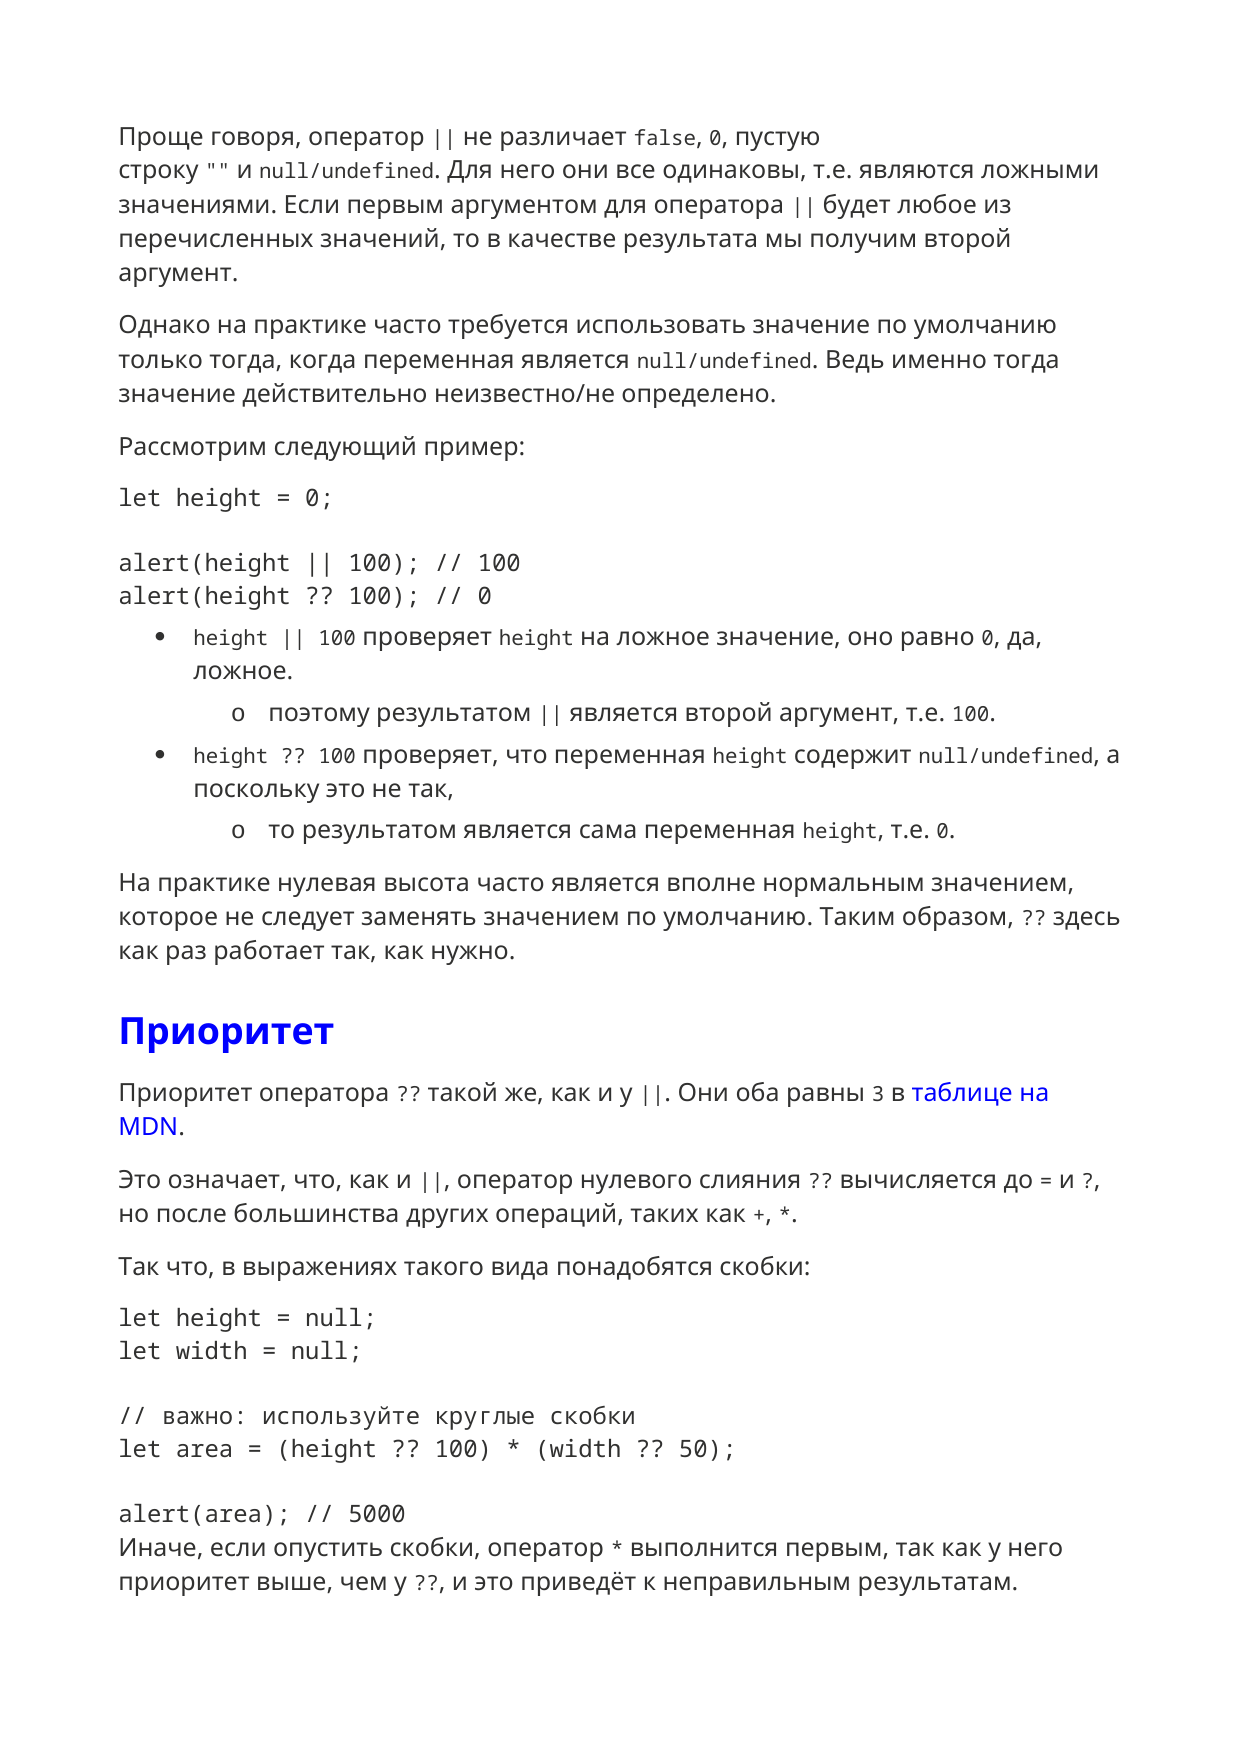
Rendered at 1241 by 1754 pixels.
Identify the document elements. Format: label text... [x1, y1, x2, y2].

list height || 100 проверяет height на ложное значение, оно равно 0, да, ложное. [156, 619, 1122, 687]
list height ?? 100 проверяет, что переменная height содержит null/undefined, а поскольку это не так, [156, 736, 1122, 804]
text let area = (height ?? 100) * (width ?? 50); [118, 1431, 1122, 1464]
text На практике нулевая высота часто является вполне нормальным значением, которое не следует заменять значением по умолчанию. Таким образом, ?? здесь как раз работает так, как нужно. [118, 865, 1122, 967]
text let height = 0; [118, 481, 1122, 513]
list Приоритет [118, 1004, 1122, 1056]
text alert(height ?? 100); // 0 [118, 579, 1122, 611]
text Это означает, что, как и ||, оператор нулевого слияния ?? вычисляется до = и ?, но после большинства других операций, таких как +, *. [118, 1161, 1122, 1229]
text let width = null; [118, 1333, 1122, 1366]
list то результатом является сама переменная height, т.е. 0. [231, 812, 1122, 846]
text let height = null; [118, 1301, 1122, 1333]
text alert(area); // 5000 [118, 1497, 1122, 1529]
text // важно: используйте круглые скобки [118, 1399, 1122, 1431]
text Приоритет оператора ?? такой же, как и у ||. Они оба равны 3 в таблице на MDN. [118, 1074, 1122, 1142]
text alert(height || 100); // 100 [118, 546, 1122, 579]
text Рассмотрим следующий пример: [118, 428, 1122, 462]
text Проще говоря, оператор || не различает false, 0, пустую строку "" и null/undefined. Для него они все одинаковы, т.е. являются ложными значениями. Если первым аргументом для оператора || будет любое из перечисленных значений, то в качестве результата мы получим второй аргумент. [118, 118, 1122, 288]
text Иначе, если опустить скобки, оператор * выполнится первым, так как у него приоритет выше, чем у ??, и это приведёт к неправильным результатам. [118, 1529, 1122, 1597]
text Так что, в выражениях такого вида понадобятся скобки: [118, 1248, 1122, 1282]
text Однако на практике часто требуется использовать значение по умолчанию только тогда, когда переменная является null/undefined. Ведь именно тогда значение действительно неизвестно/не определено. [118, 307, 1122, 409]
list поэтому результатом || является второй аргумент, т.е. 100. [231, 694, 1122, 729]
